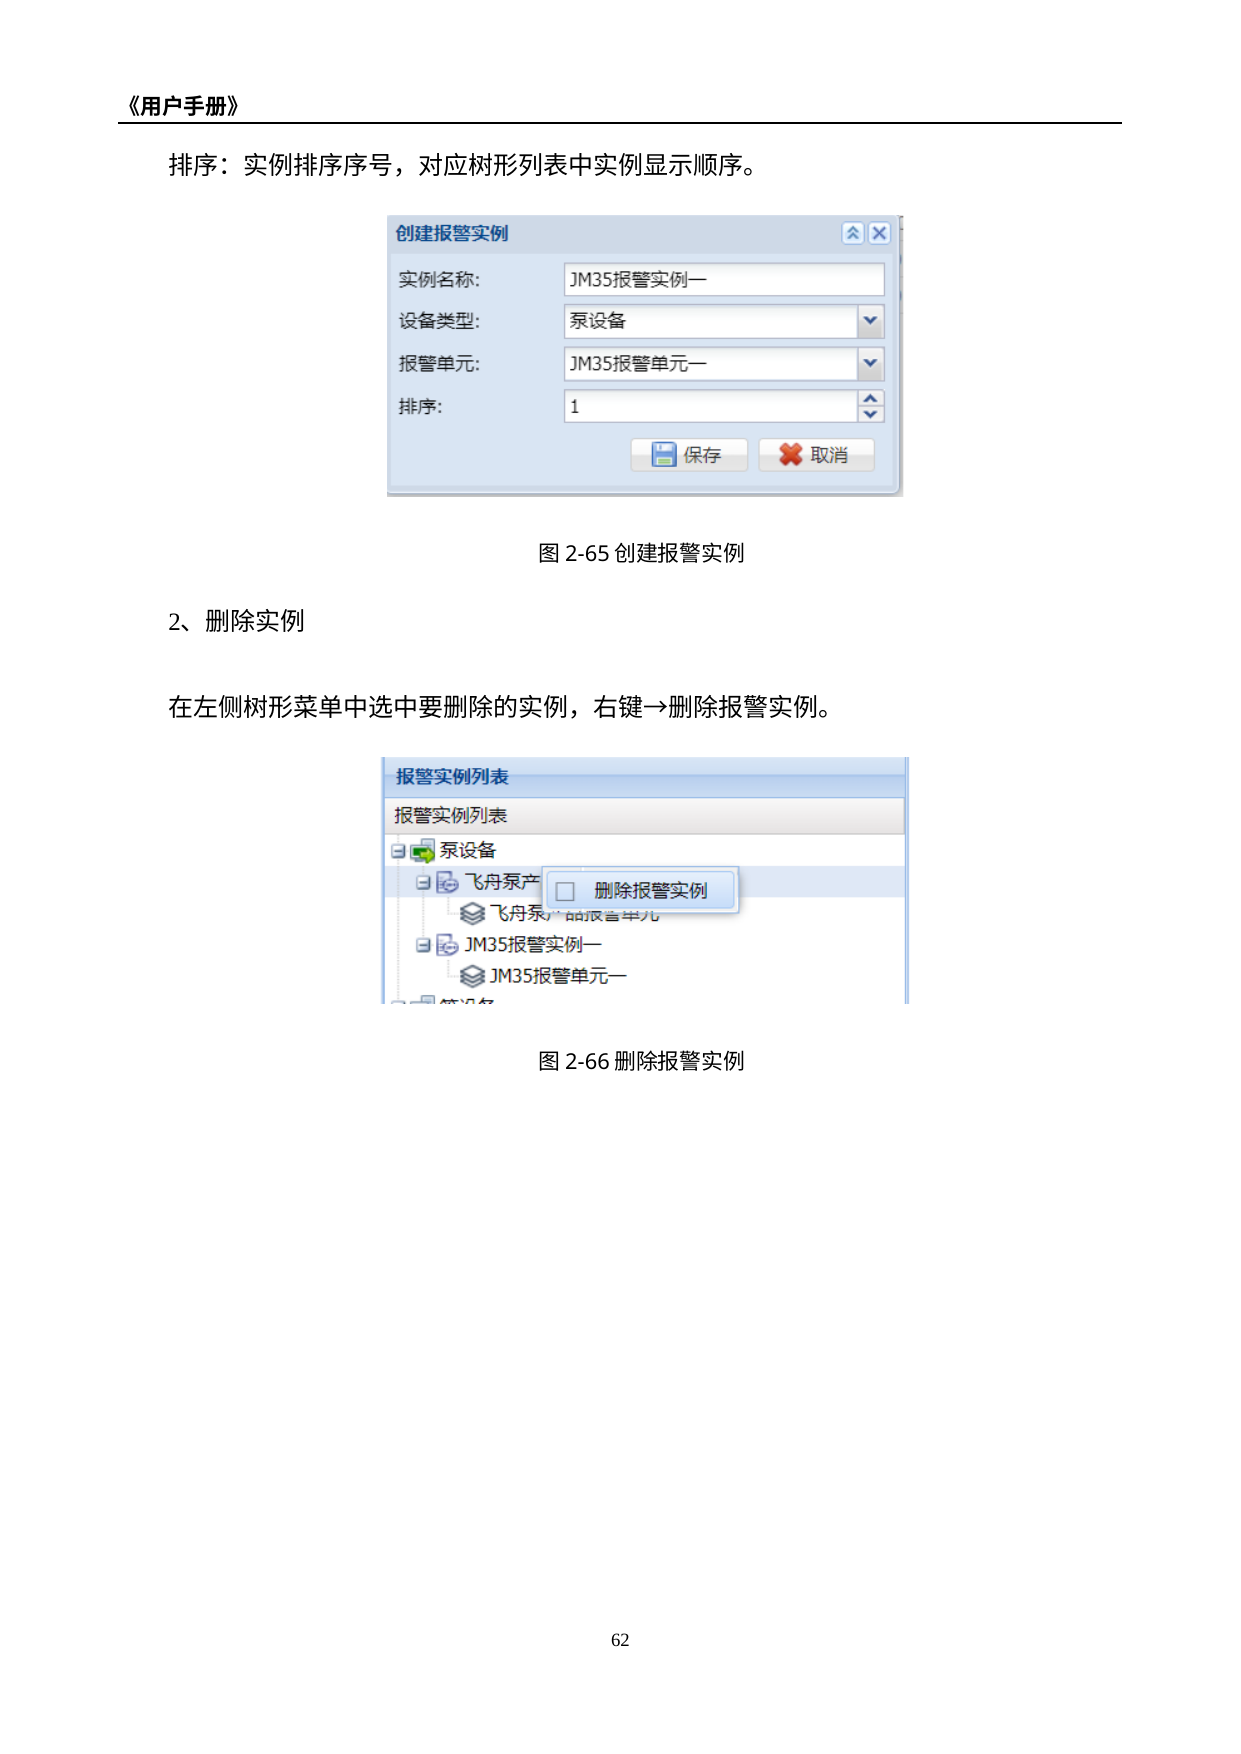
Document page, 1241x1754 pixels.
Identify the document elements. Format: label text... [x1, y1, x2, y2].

text 2、删除实例 [118, 585, 1122, 653]
text 图2-66删除报警实例 [118, 1043, 1122, 1077]
text 在左侧树形菜单中选中要删除的实例，右键→删除报警实例。 [118, 671, 1122, 739]
text 图2-65创建报警实例 [118, 535, 1122, 569]
picture [380, 757, 910, 1004]
text 排序：实例排序序号，对应树形列表中实例显示顺序。 [118, 129, 1122, 197]
picture [387, 215, 904, 497]
